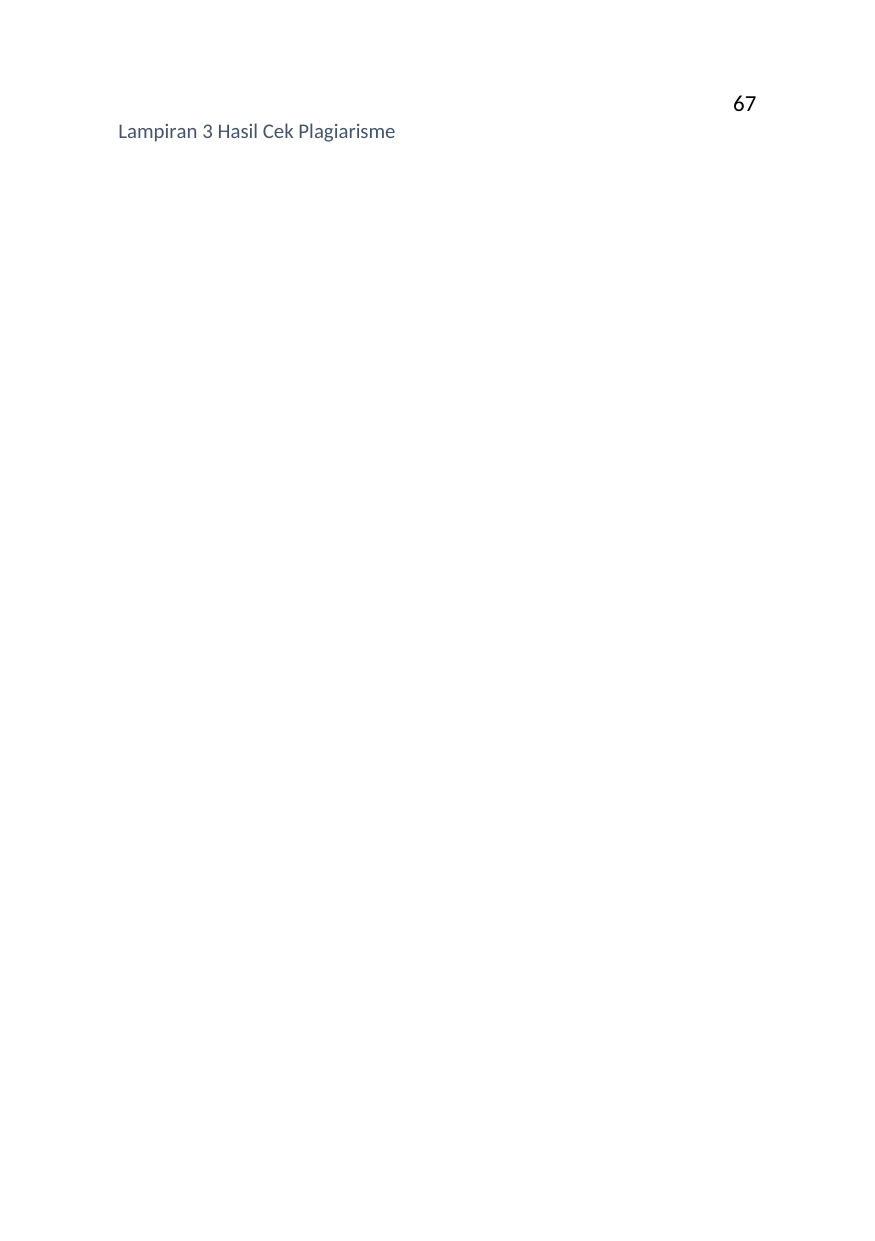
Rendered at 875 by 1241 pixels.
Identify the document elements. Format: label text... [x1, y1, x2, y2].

text Lampiran 3 Hasil Cek Plagiarisme [118, 118, 756, 143]
